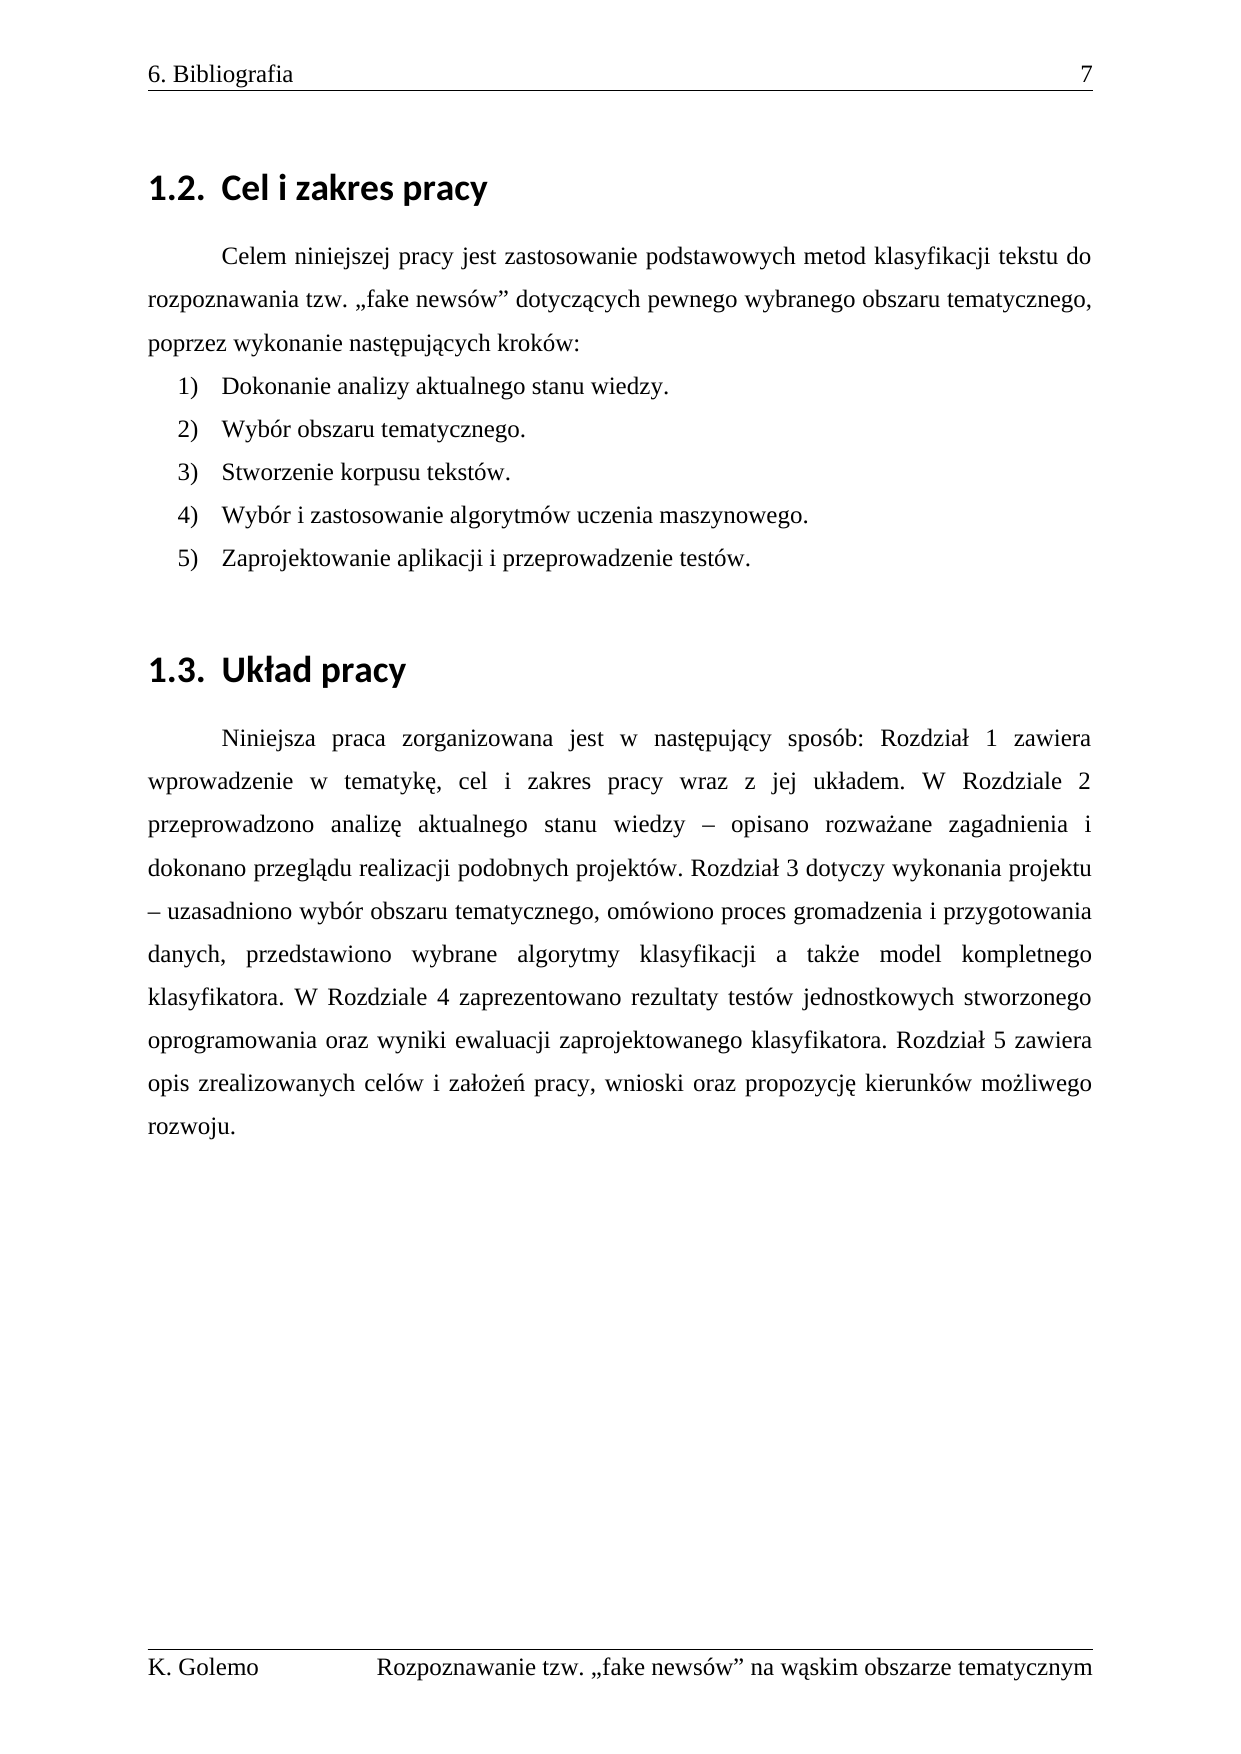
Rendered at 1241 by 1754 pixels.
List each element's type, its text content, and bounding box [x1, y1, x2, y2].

subtitle Cel i zakres pracy [148, 164, 1093, 210]
text Niniejsza praca zorganizowana jest w następujący sposób: Rozdział 1 zawiera wprowadzenie w tematykę, cel i zakres pracy wraz z jej układem. W Rozdziale 2 przeprowadzono analizę aktualnego stanu wiedzy – opisano rozważane zagadnienia i dokonano przeglądu realizacji podobnych projektów. Rozdział 3 dotyczy wykonania projektu – uzasadniono wybór obszaru tematycznego, omówiono proces gromadzenia i przygotowania danych, przedstawiono wybrane algorytmy klasyfikacji a także model kompletnego klasyfikatora. W Rozdziale 4 zaprezentowano rezultaty testów jednostkowych stworzonego oprogramowania oraz wyniki ewaluacji zaprojektowanego klasyfikatora. Rozdział 5 zawiera opis zrealizowanych celów i założeń pracy, wnioski oraz propozycję kierunków możliwego rozwoju. [148, 723, 1093, 1140]
list Dokonanie analizy aktualnego stanu wiedzy. [177, 371, 1093, 399]
list Wybór obszaru tematycznego. [177, 414, 1093, 443]
text Celem niniejszej pracy jest zastosowanie podstawowych metod klasyfikacji tekstu do rozpoznawania tzw. „fake newsów” dotyczących pewnego wybranego obszaru tematycznego, poprzez wykonanie następujących kroków: [148, 241, 1093, 356]
list Wybór i zastosowanie algorytmów uczenia maszynowego. [177, 500, 1093, 529]
list Stworzenie korpusu tekstów. [177, 457, 1093, 486]
list Zaprojektowanie aplikacji i przeprowadzenie testów. [177, 543, 1093, 572]
subtitle Układ pracy [148, 646, 1093, 692]
